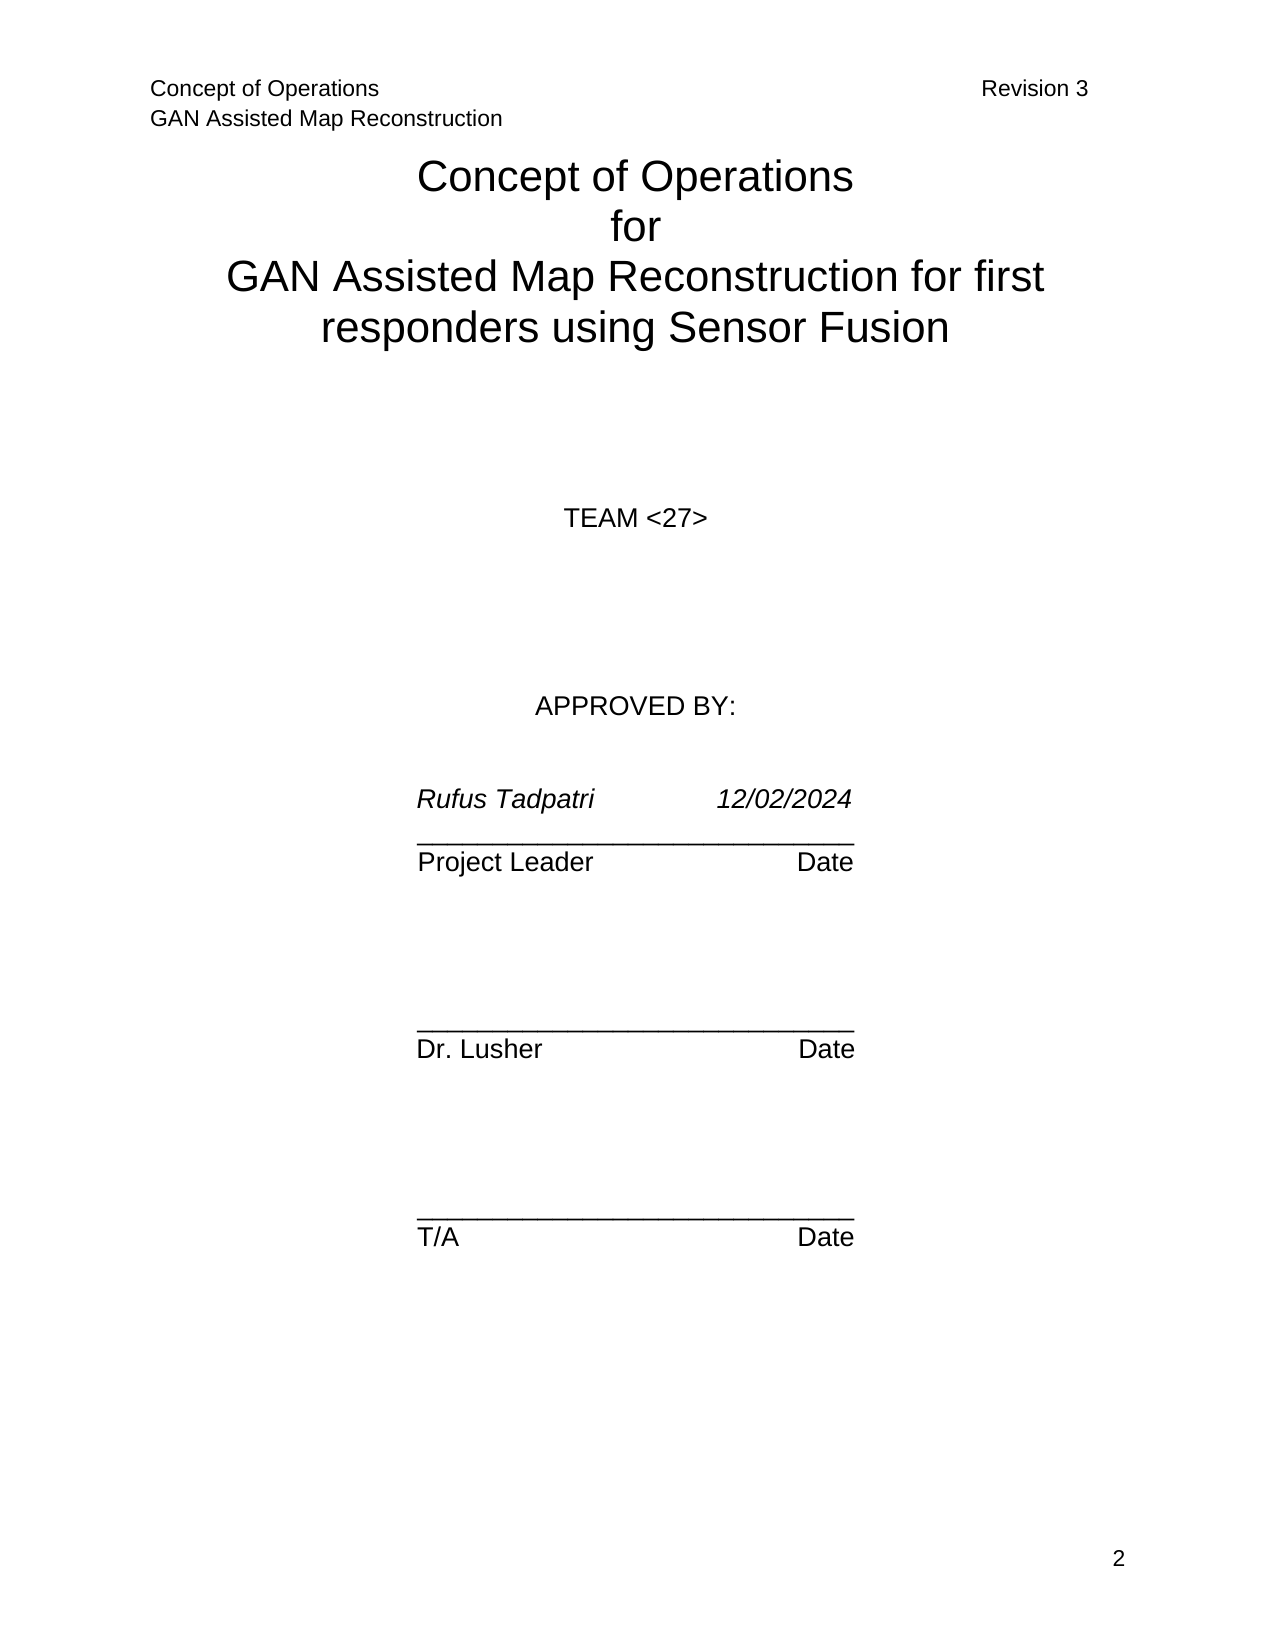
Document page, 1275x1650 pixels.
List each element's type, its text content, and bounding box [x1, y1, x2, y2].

text Dr. Lusher Date [150, 1033, 1121, 1065]
text _____________________________ [150, 1002, 1121, 1033]
text Rufus Tadpatri 12/02/2024 [150, 783, 1121, 815]
text _____________________________ [150, 1190, 1121, 1221]
text TEAM <27> [150, 502, 1121, 533]
text Project Leader Date [150, 846, 1121, 877]
text APPROVED BY: [150, 690, 1121, 721]
text Concept of Operations [150, 150, 1121, 200]
text for [150, 200, 1121, 251]
text GAN Assisted Map Reconstruction for first responders using Sensor Fusion [150, 251, 1121, 351]
text T/A Date [150, 1221, 1121, 1252]
text _____________________________ [150, 815, 1121, 846]
